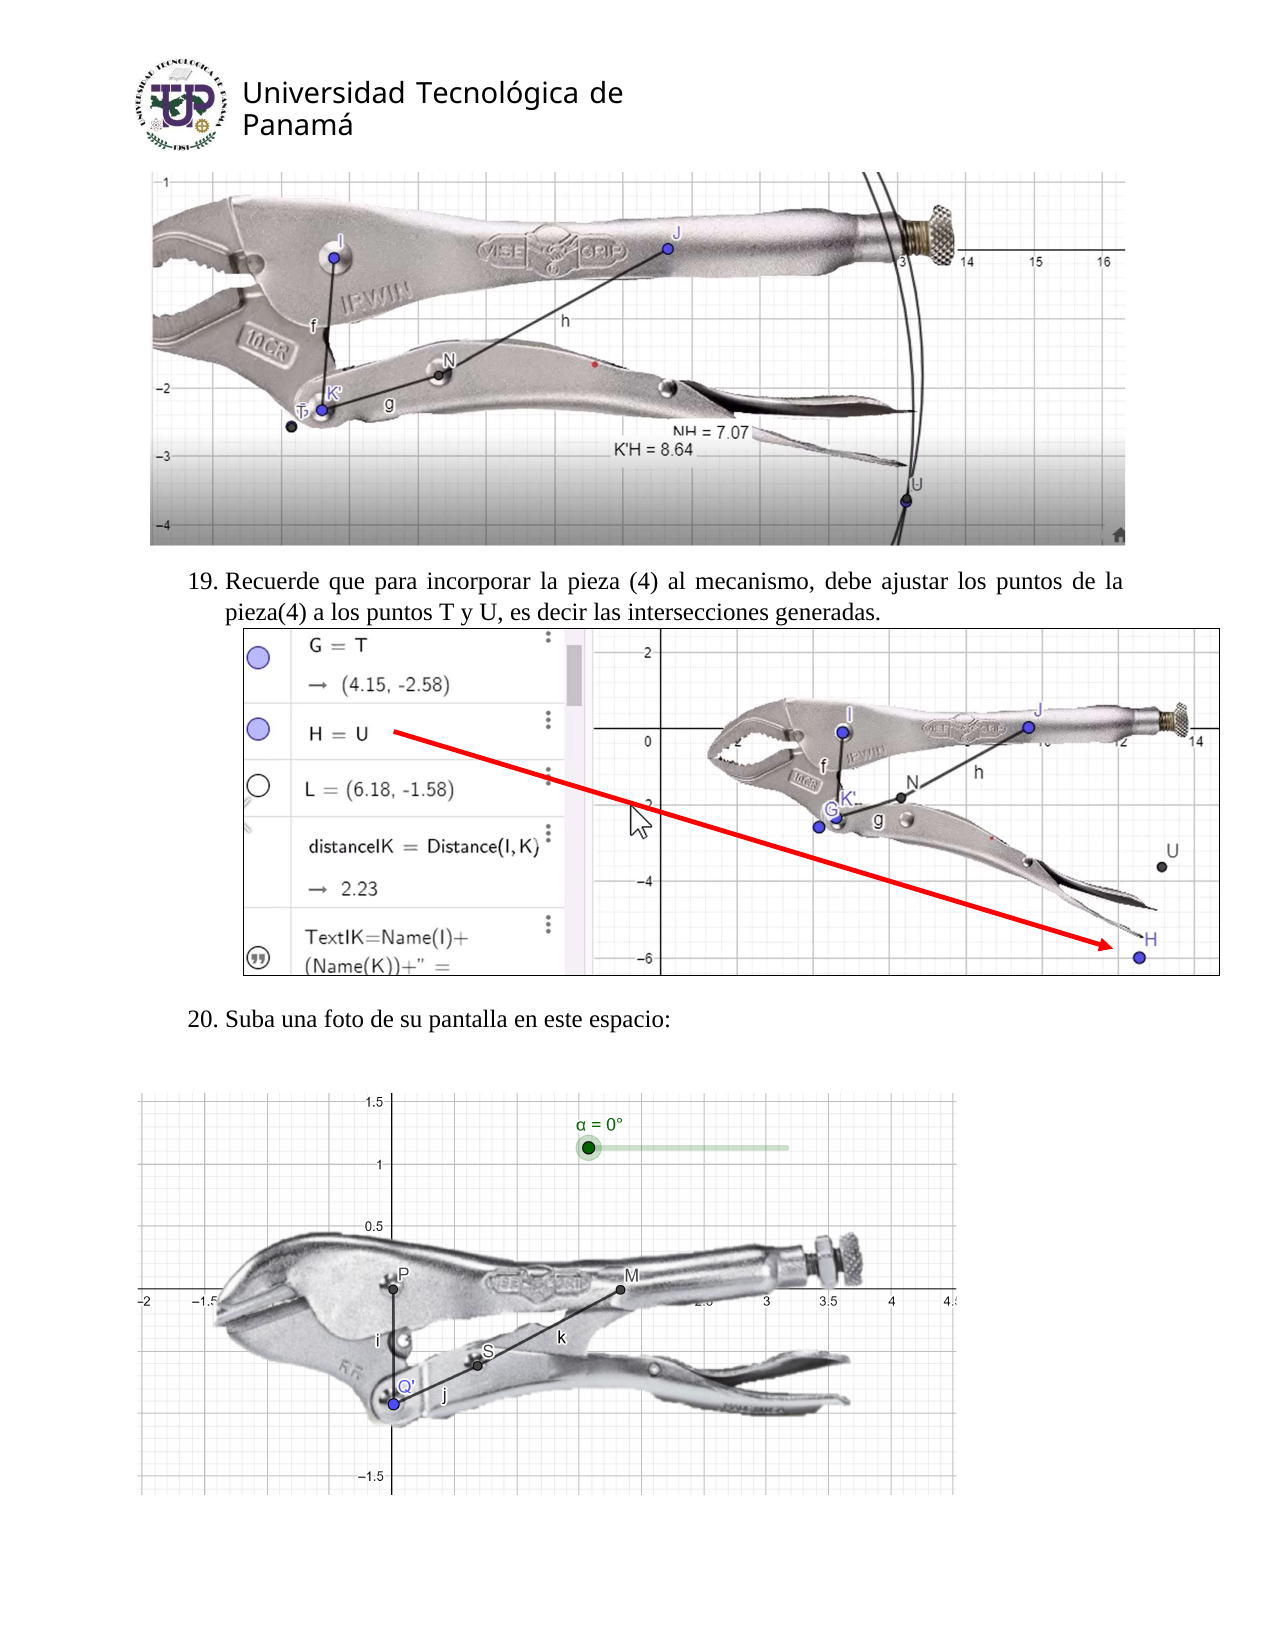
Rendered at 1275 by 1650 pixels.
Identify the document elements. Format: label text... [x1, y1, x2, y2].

picture [149, 172, 1126, 546]
picture [137, 1093, 957, 1495]
picture [244, 629, 1219, 975]
list Recuerde que para incorporar la pieza (4) al mecanismo, debe ajustar los puntos de la pieza(4) a los puntos T y U, es decir las intersecciones generadas. [187, 566, 1124, 626]
list Suba una foto de su pantalla en este espacio: [187, 1004, 1212, 1033]
picture [135, 58, 227, 151]
